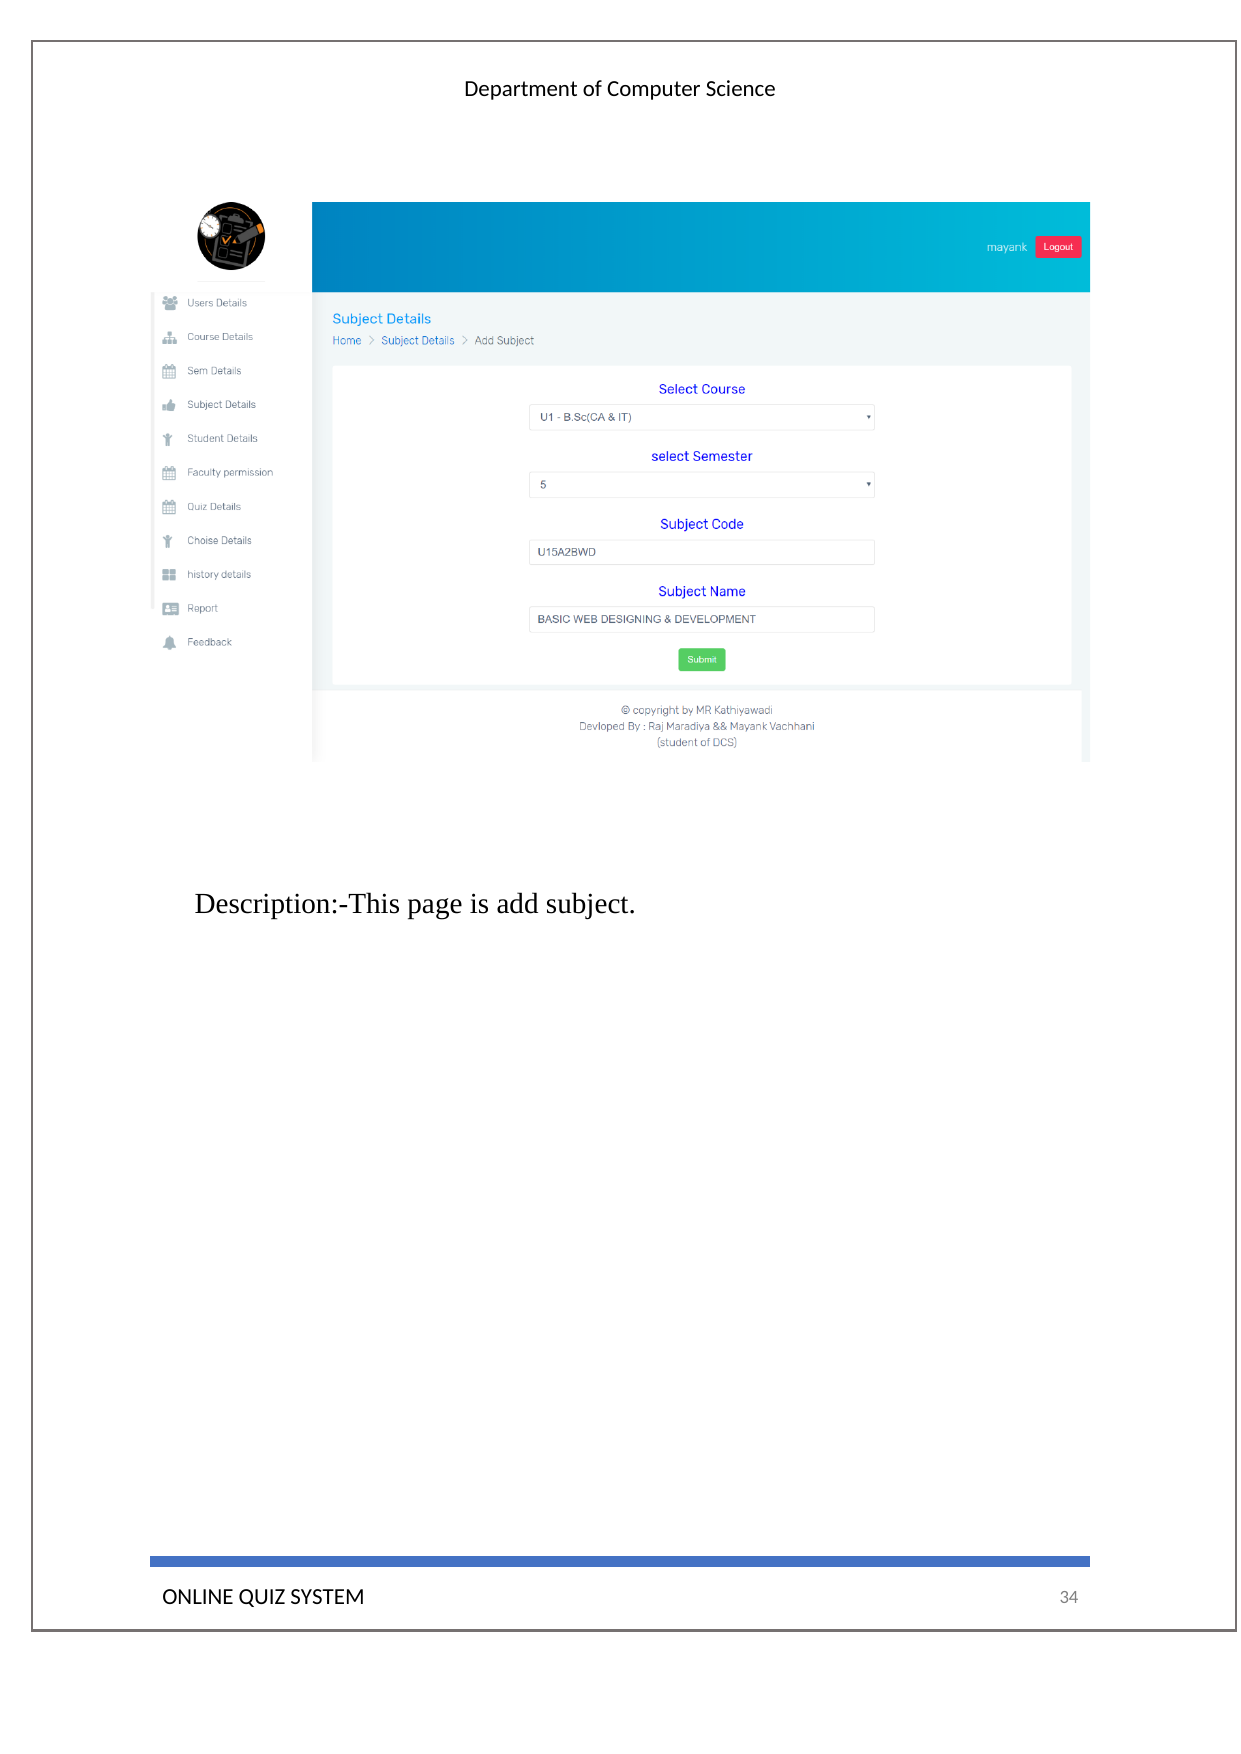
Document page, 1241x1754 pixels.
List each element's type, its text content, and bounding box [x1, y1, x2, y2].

text Description:-This page is add subject. [150, 886, 1090, 920]
picture [150, 202, 1091, 762]
